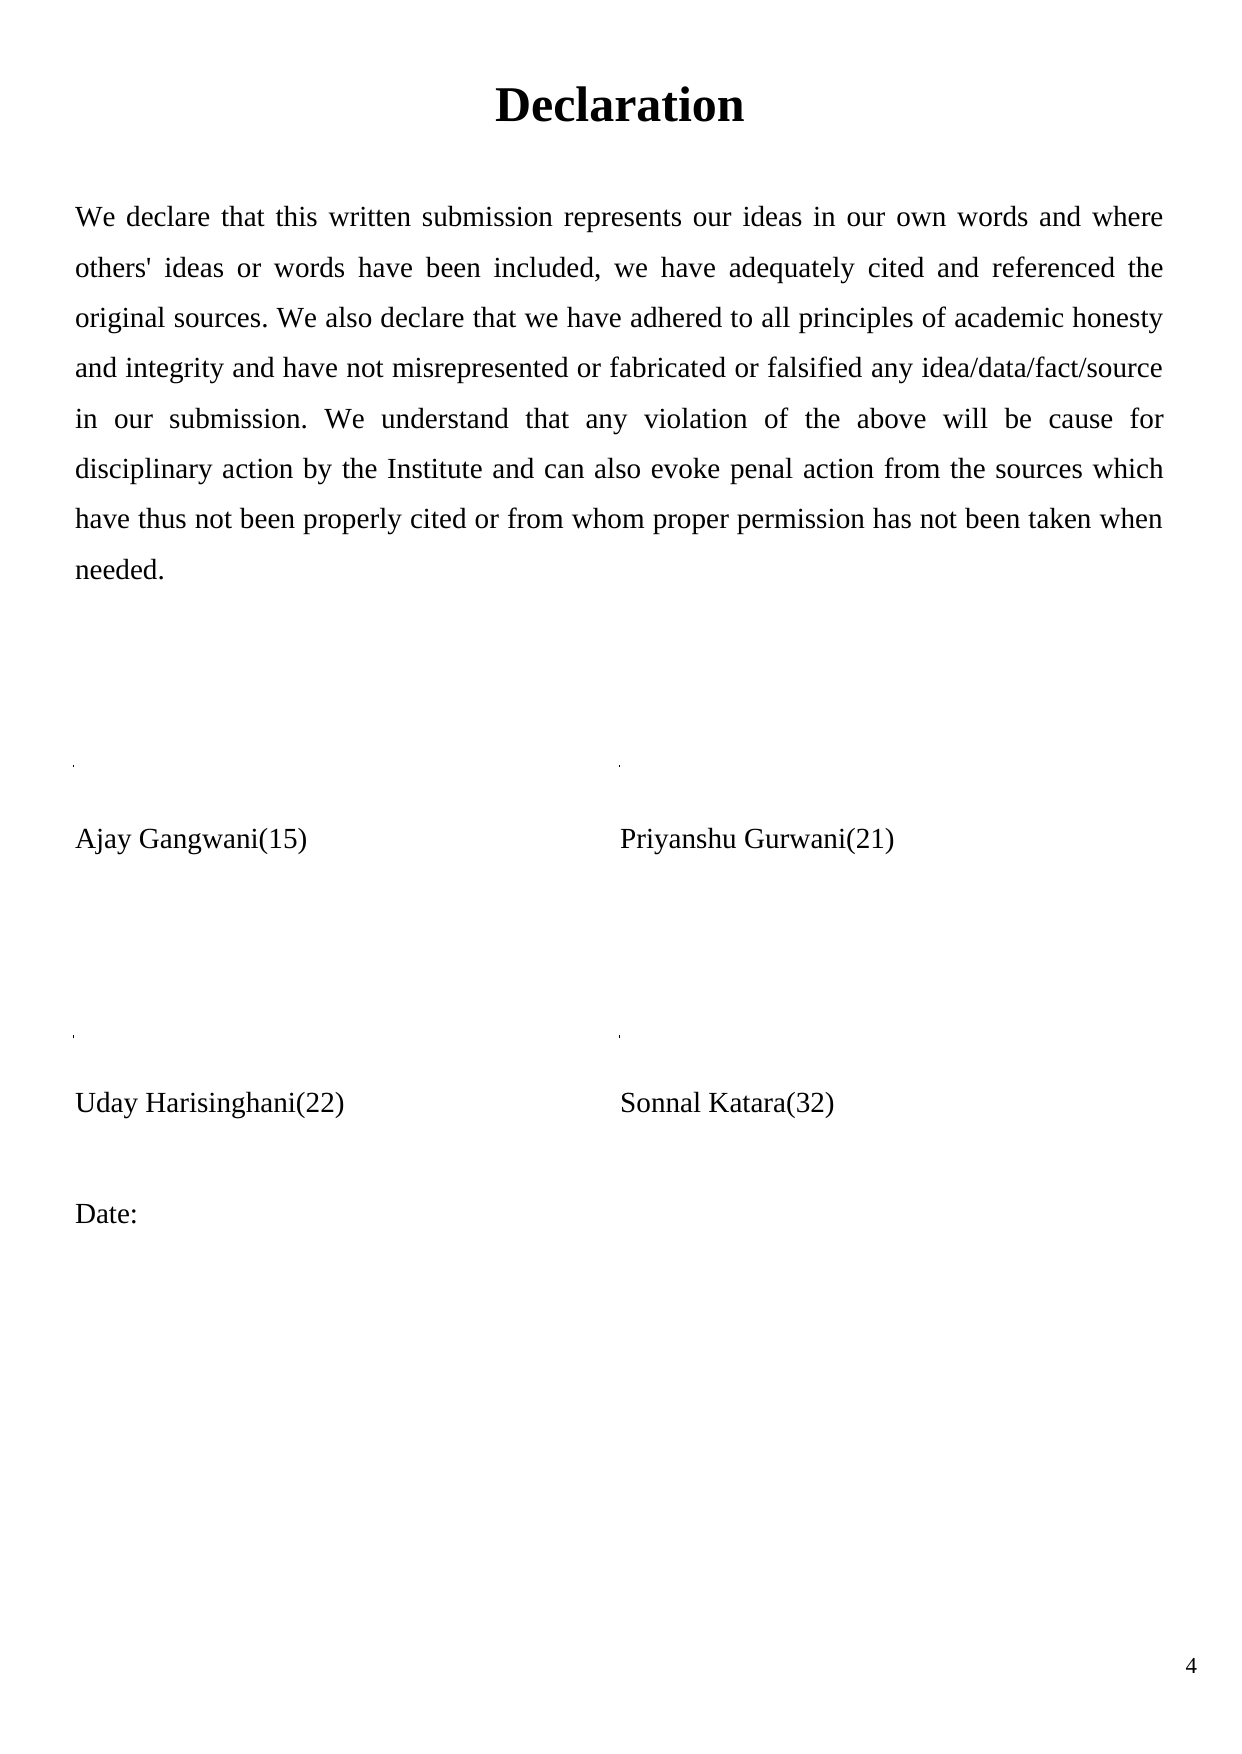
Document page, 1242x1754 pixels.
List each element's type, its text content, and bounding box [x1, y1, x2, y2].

text Date: [75, 1197, 1197, 1230]
text Uday Harisinghani(22) Sonnal Katara(32) [75, 1085, 1197, 1119]
text We declare that this written submission represents our ideas in our own words and where others' ideas or words have been included, we have adequately cited and referenced the original sources. We also declare that we have adhered to all principles of academic honesty and integrity and have not misrepresented or fabricated or falsified any idea/data/fact/source in our submission. We understand that any violation of the above will be cause for disciplinary action by the Institute and can also evoke penal action from the sources which have thus not been properly cited or from whom proper permission has not been taken when needed. [75, 199, 1164, 585]
text Declaration [81, 75, 1158, 132]
text Ajay Gangwani(15) Priyanshu Gurwani(21) [75, 821, 1197, 855]
